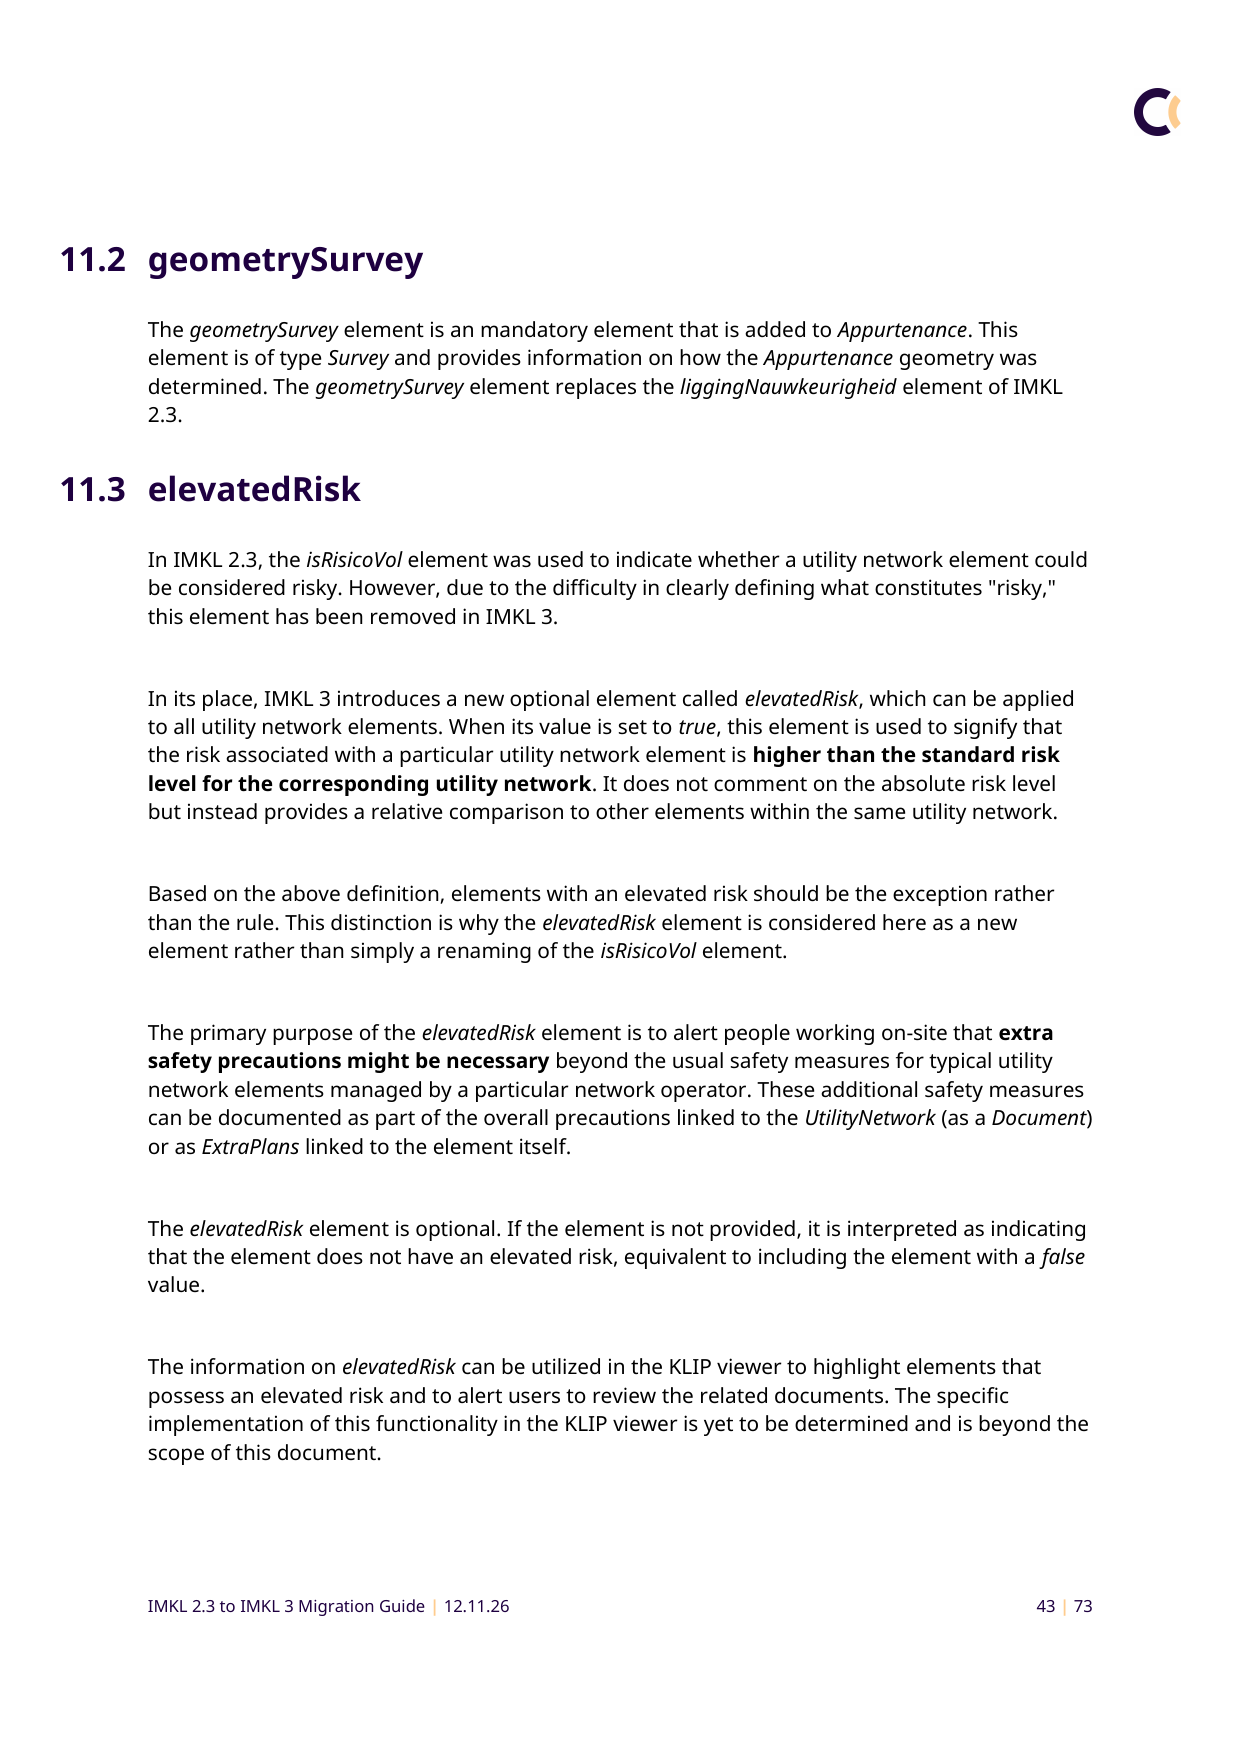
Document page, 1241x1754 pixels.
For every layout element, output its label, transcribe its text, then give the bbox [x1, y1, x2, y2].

text The primary purpose of the elevatedRisk element is to alert people working on-site that extra safety precautions might be necessary beyond the usual safety measures for typical utility network elements managed by a particular network operator. These additional safety measures can be documented as part of the overall precautions linked to the UtilityNetwork (as a Document) or as ExtraPlans linked to the element itself. [148, 1018, 1092, 1160]
picture [1134, 88, 1181, 136]
text The geometrySurvey element is an mandatory element that is added to Appurtenance. This element is of type Survey and provides information on how the Appurtenance geometry was determined. The geometrySurvey element replaces the liggingNauwkeurigheid element of IMKL 2.3. [148, 315, 1092, 429]
text The information on elevatedRisk can be utilized in the KLIP viewer to highlight elements that possess an elevated risk and to alert users to review the related documents. The specific implementation of this functionality in the KLIP viewer is yet to be determined and is beyond the scope of this document. [148, 1352, 1092, 1466]
subtitle geometrySurvey [59, 236, 1092, 282]
text In IMKL 2.3, the isRisicoVol element was used to indicate whether a utility network element could be considered risky. However, due to the difficulty in clearly defining what constitutes "risky," this element has been removed in IMKL 3. [148, 545, 1092, 630]
text In its place, IMKL 3 introduces a new optional element called elevatedRisk, which can be applied to all utility network elements. When its value is set to true, this element is used to signify that the risk associated with a particular utility network element is higher than the standard risk level for the corresponding utility network. It does not comment on the absolute risk level but instead provides a relative comparison to other elements within the same utility network. [148, 684, 1092, 826]
text The elevatedRisk element is optional. If the element is not provided, it is interpreted as indicating that the element does not have an elevated risk, equivalent to including the element with a false value. [148, 1214, 1092, 1299]
subtitle elevatedRisk [59, 466, 1092, 512]
text Based on the above definition, elements with an elevated risk should be the exception rather than the rule. This distinction is why the elevatedRisk element is considered here as a new element rather than simply a renaming of the isRisicoVol element. [148, 879, 1092, 965]
